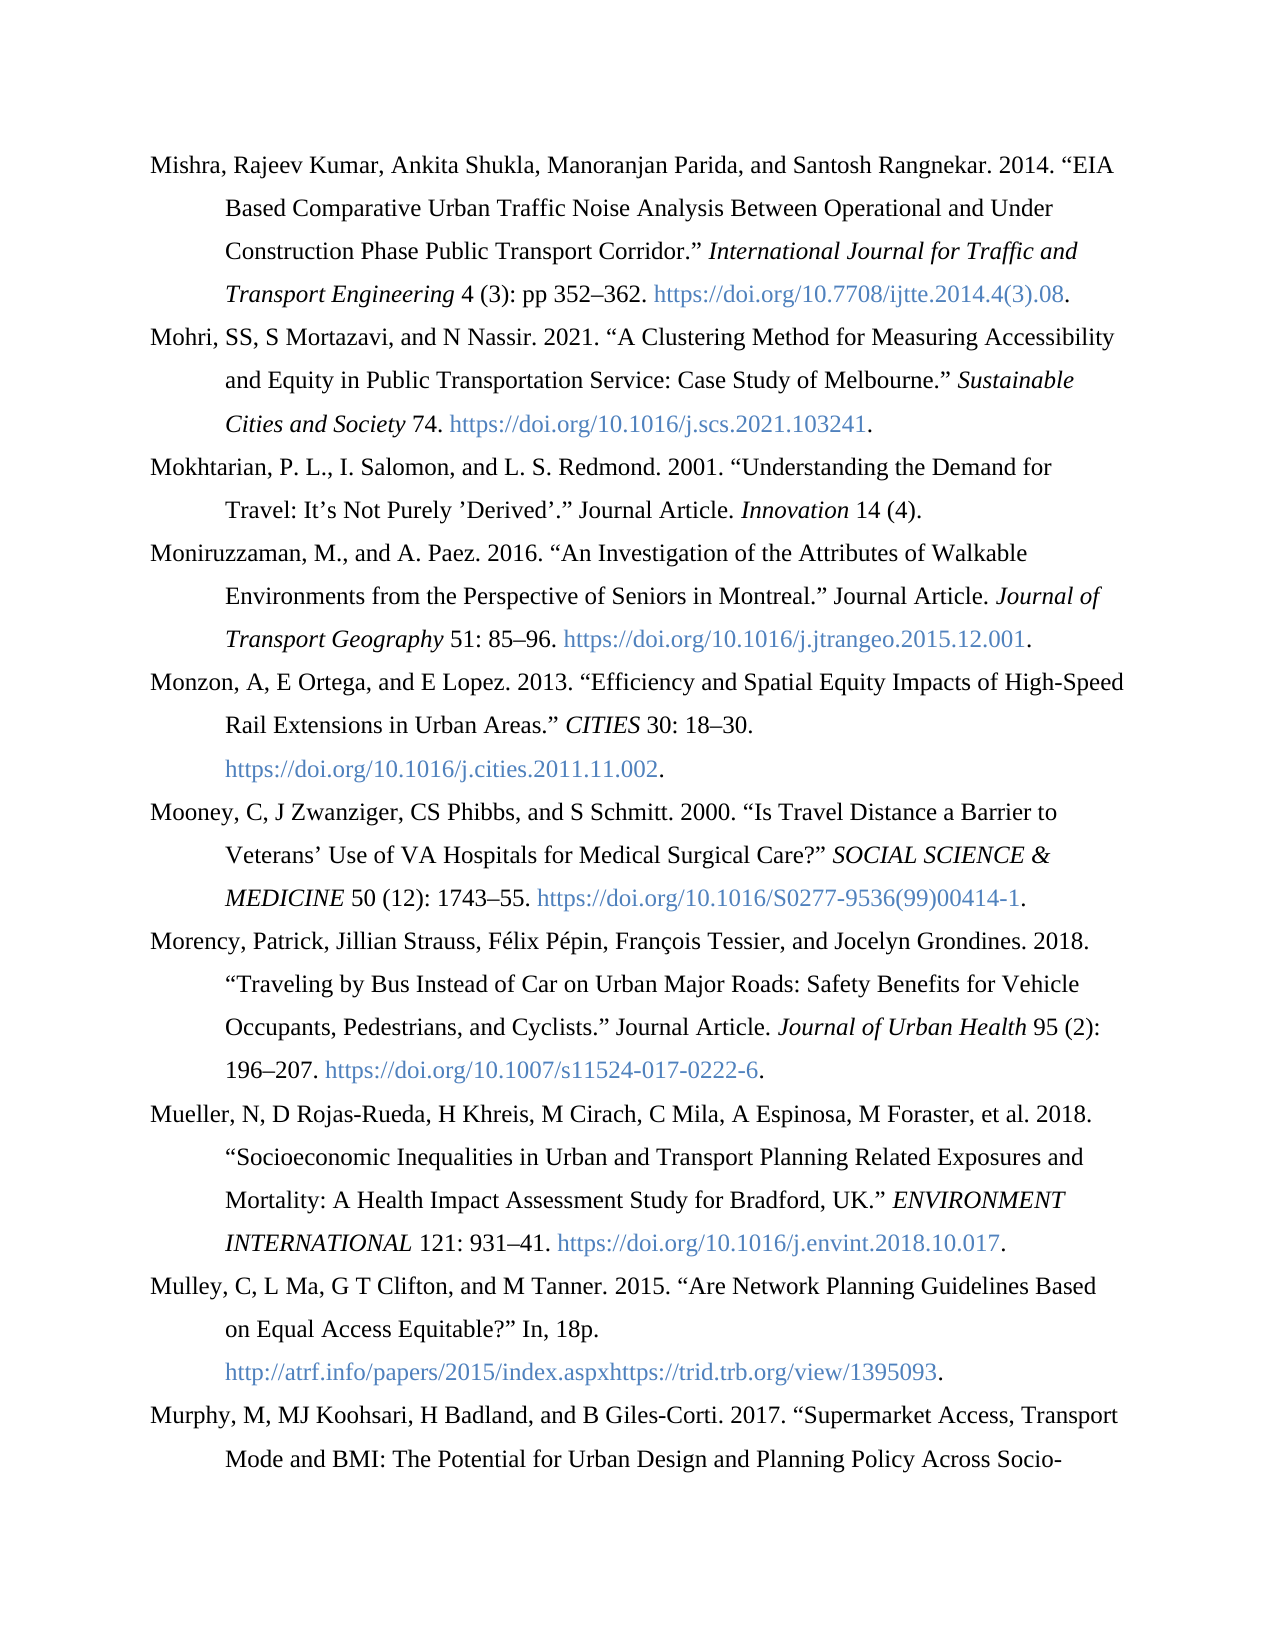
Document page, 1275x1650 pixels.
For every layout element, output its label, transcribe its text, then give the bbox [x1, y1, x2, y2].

text Mulley, C, L Ma, G T Clifton, and M Tanner. 2015. “Are Network Planning Guidelines Based on Equal Access Equitable?” In, 18p. http://atrf.info/papers/2015/index.aspxhttps://trid.trb.org/view/1395093. [150, 1271, 1125, 1386]
text Mokhtarian, P. L., I. Salomon, and L. S. Redmond. 2001. “Understanding the Demand for Travel: It’s Not Purely ’Derived’.” Journal Article. Innovation 14 (4). [150, 452, 1125, 524]
text Moniruzzaman, M., and A. Paez. 2016. “An Investigation of the Attributes of Walkable Environments from the Perspective of Seniors in Montreal.” Journal Article. Journal of Transport Geography 51: 85–96. https://doi.org/10.1016/j.jtrangeo.2015.12.001. [150, 538, 1125, 653]
text Mooney, C, J Zwanziger, CS Phibbs, and S Schmitt. 2000. “Is Travel Distance a Barrier to Veterans’ Use of VA Hospitals for Medical Surgical Care?” SOCIAL SCIENCE & MEDICINE 50 (12): 1743–55. https://doi.org/10.1016/S0277-9536(99)00414-1. [150, 797, 1125, 912]
text Mohri, SS, S Mortazavi, and N Nassir. 2021. “A Clustering Method for Measuring Accessibility and Equity in Public Transportation Service: Case Study of Melbourne.” Sustainable Cities and Society 74. https://doi.org/10.1016/j.scs.2021.103241. [150, 322, 1125, 437]
text Morency, Patrick, Jillian Strauss, Félix Pépin, François Tessier, and Jocelyn Grondines. 2018. “Traveling by Bus Instead of Car on Urban Major Roads: Safety Benefits for Vehicle Occupants, Pedestrians, and Cyclists.” Journal Article. Journal of Urban Health 95 (2): 196–207. https://doi.org/10.1007/s11524-017-0222-6. [150, 926, 1125, 1084]
text Mueller, N, D Rojas-Rueda, H Khreis, M Cirach, C Mila, A Espinosa, M Foraster, et al. 2018. “Socioeconomic Inequalities in Urban and Transport Planning Related Exposures and Mortality: A Health Impact Assessment Study for Bradford, UK.” ENVIRONMENT INTERNATIONAL 121: 931–41. https://doi.org/10.1016/j.envint.2018.10.017. [150, 1099, 1125, 1257]
text Mishra, Rajeev Kumar, Ankita Shukla, Manoranjan Parida, and Santosh Rangnekar. 2014. “EIA Based Comparative Urban Traffic Noise Analysis Between Operational and Under Construction Phase Public Transport Corridor.” International Journal for Traffic and Transport Engineering 4 (3): pp 352–362. https://doi.org/10.7708/ijtte.2014.4(3).08. [150, 150, 1125, 308]
text Monzon, A, E Ortega, and E Lopez. 2013. “Efficiency and Spatial Equity Impacts of High-Speed Rail Extensions in Urban Areas.” CITIES 30: 18–30. https://doi.org/10.1016/j.cities.2011.11.002. [150, 667, 1125, 782]
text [150, 1401, 1125, 1472]
